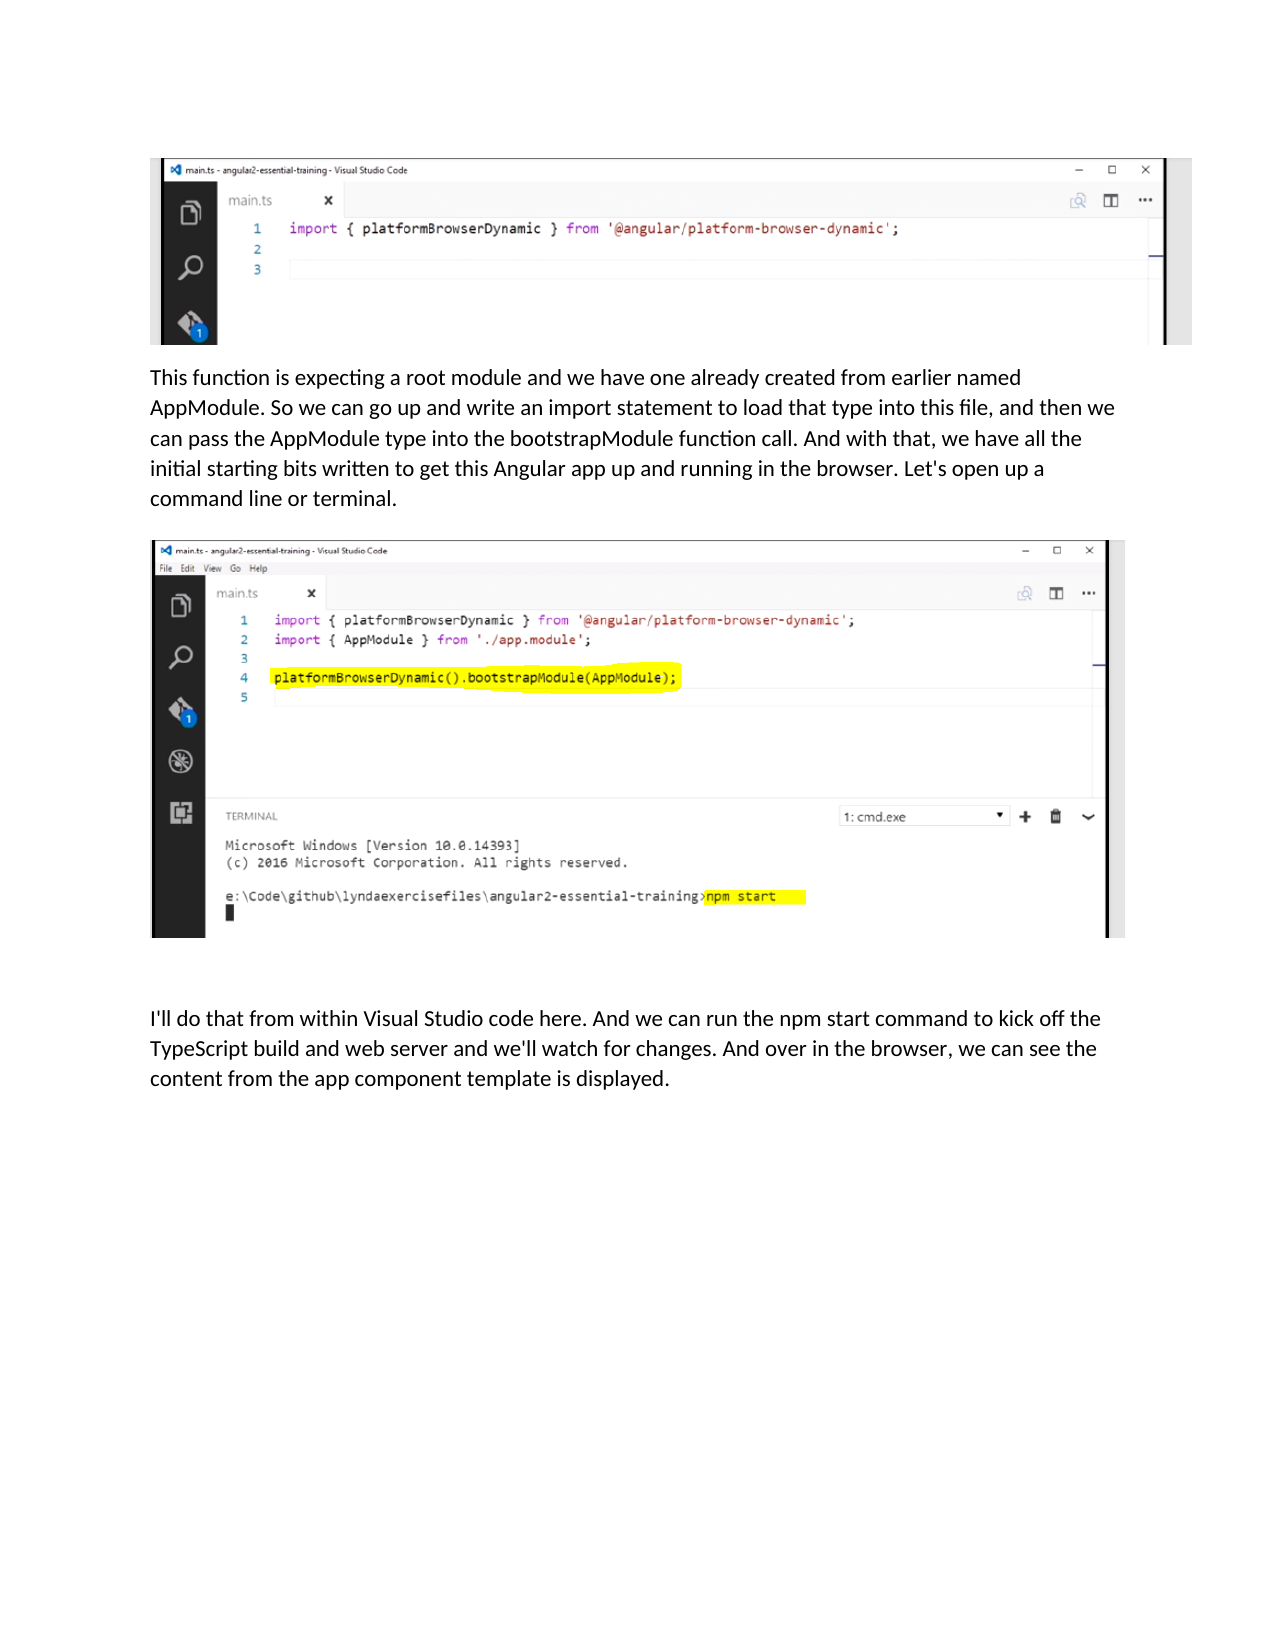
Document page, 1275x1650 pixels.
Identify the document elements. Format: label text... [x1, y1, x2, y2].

picture [150, 531, 1125, 938]
picture [150, 150, 1192, 345]
text I'll do that from within Visual Studio code here. And we can run the npm start command to kick off the TypeScript build and web server and we'll watch for changes. And over in the browser, we can see the content from the app component template is displayed. [150, 1004, 1125, 1092]
text This function is expecting a root module and we have one already created from earlier named AppModule. So we can go up and write an import statement to load that type into this file, and then we can pass the AppModule type into the bootstrapModule function call. And with that, we have all the initial starting bits written to get this Angular app up and running in the browser. Let's open up a command line or terminal. [150, 363, 1125, 512]
